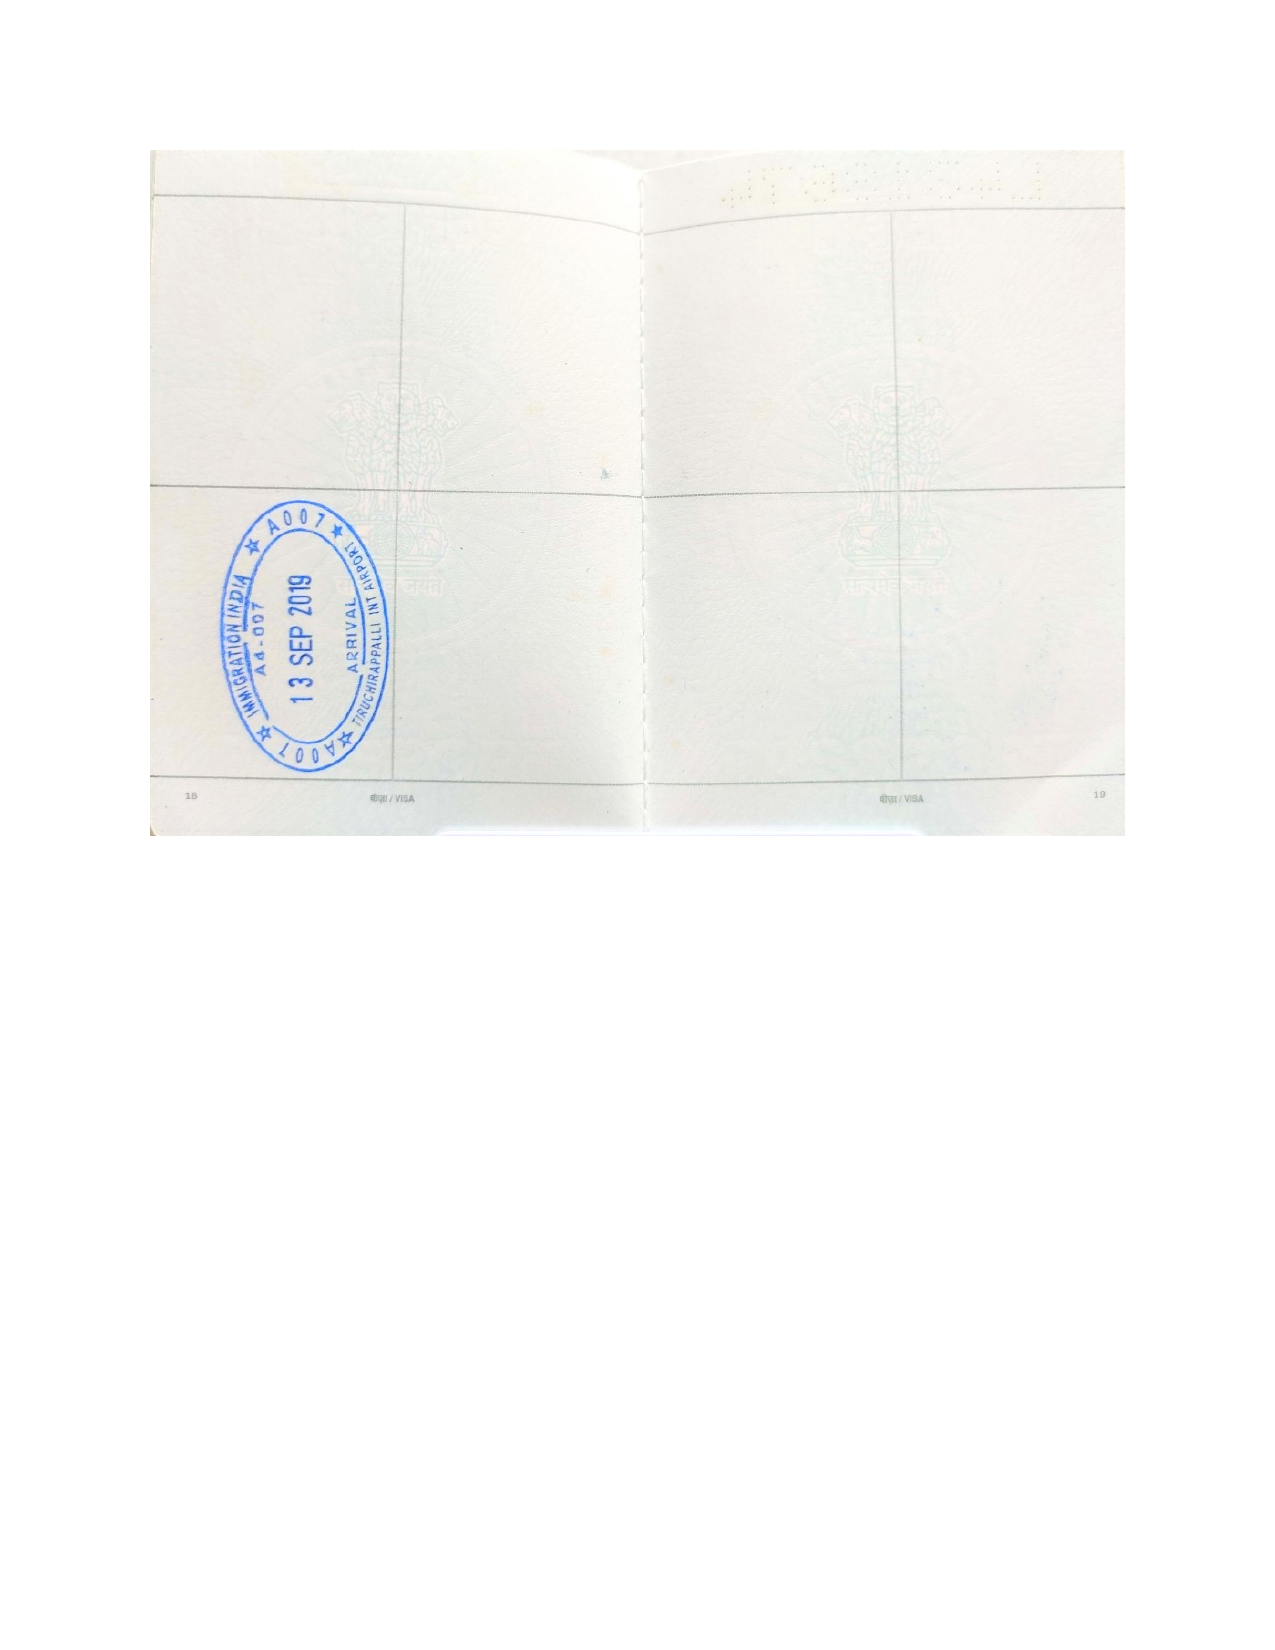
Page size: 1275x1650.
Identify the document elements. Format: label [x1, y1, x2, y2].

picture [150, 150, 1125, 836]
